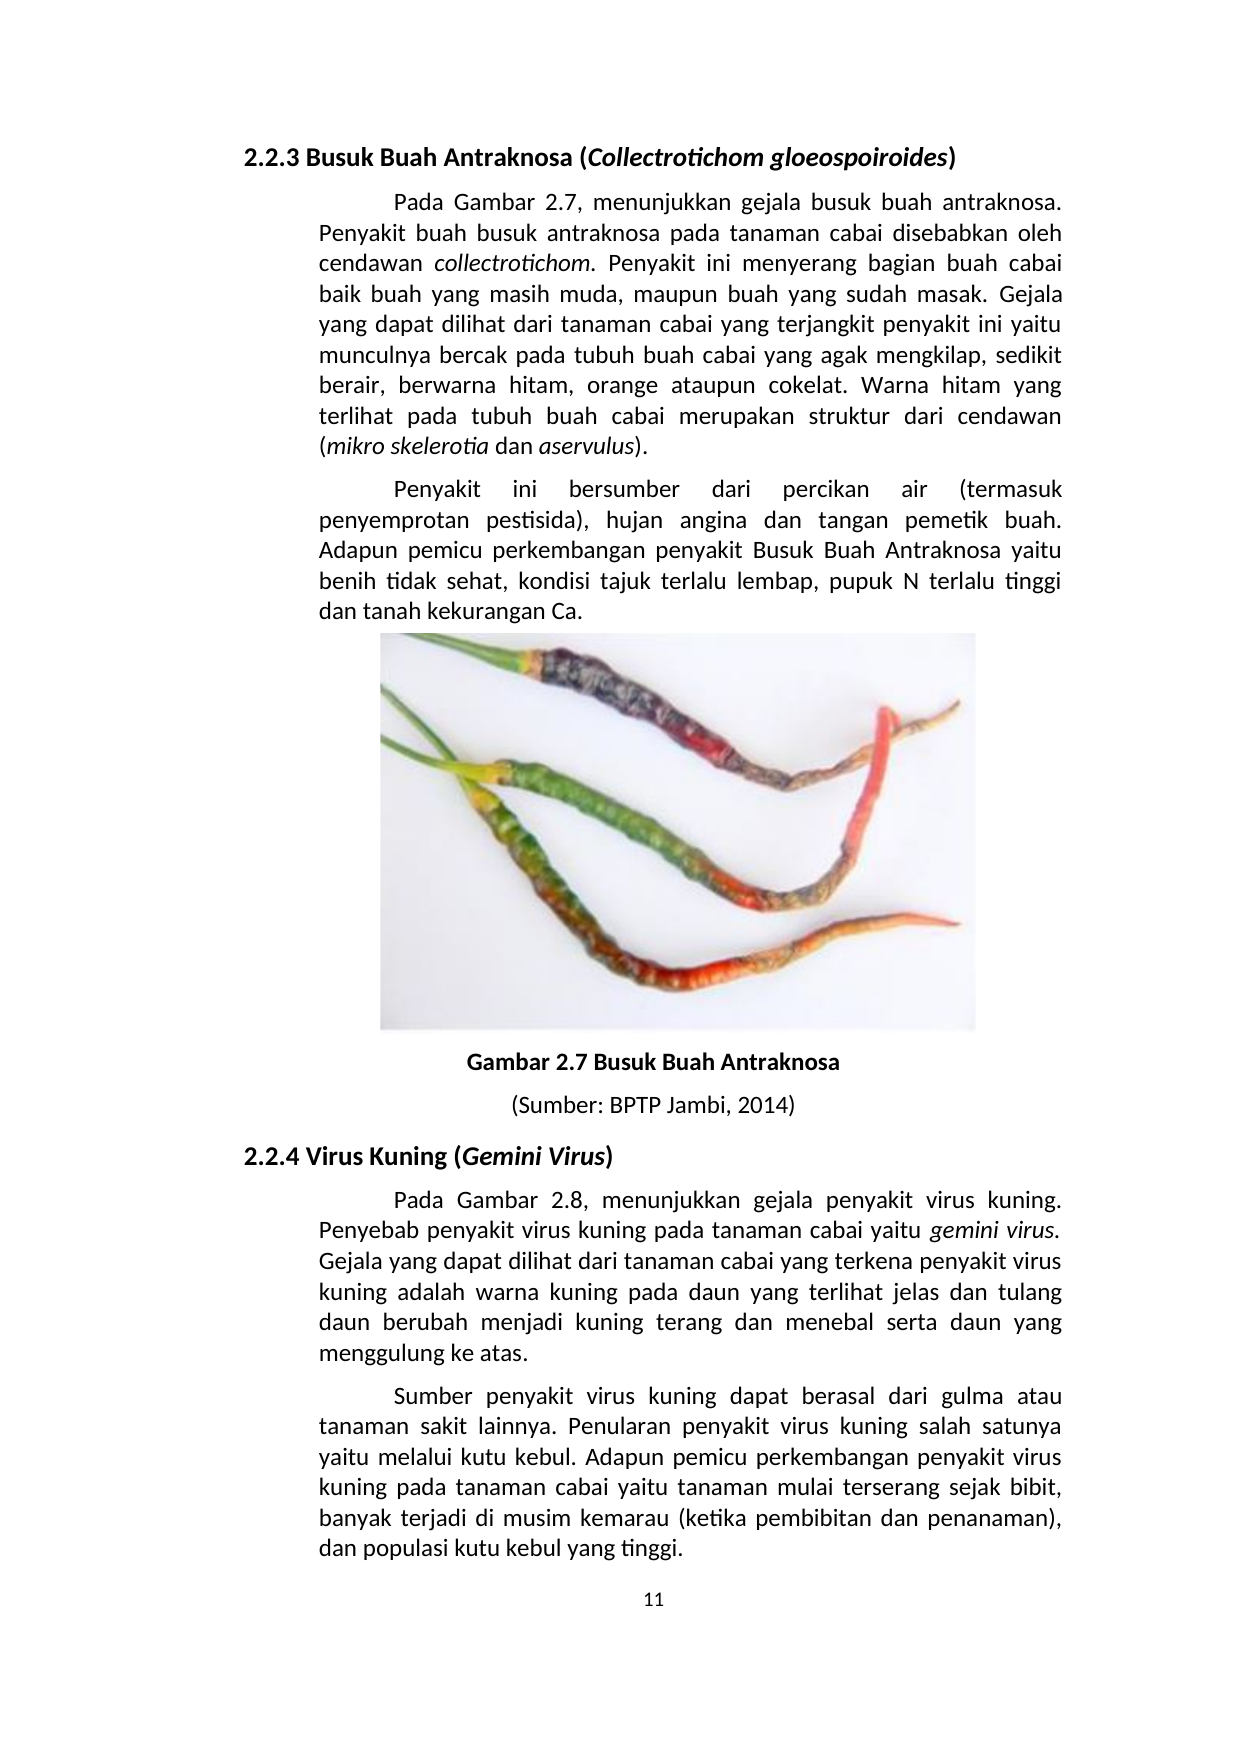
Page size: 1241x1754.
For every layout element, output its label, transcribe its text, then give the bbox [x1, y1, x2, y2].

picture [380, 633, 976, 1034]
text Penyakit ini bersumber dari percikan air (termasuk penyemprotan pestisida), hujan angina dan tangan pemetik buah. Adapun pemicu perkembangan penyakit Busuk Buah Antraknosa yaitu benih tidak sehat, kondisi tajuk terlalu lembap, pupuk N terlalu tinggi dan tanah kekurangan Ca. [319, 473, 1063, 626]
text (Sumber: BPTP Jambi, 2014) [244, 1089, 1063, 1120]
subtitle Busuk Buah Antraknosa (Collectrotichom gloeospoiroides) [244, 141, 1063, 174]
text Sumber penyakit virus kuning dapat berasal dari gulma atau tanaman sakit lainnya. Penularan penyakit virus kuning salah satunya yaitu melalui kutu kebul. Adapun pemicu perkembangan penyakit virus kuning pada tanaman cabai yaitu tanaman mulai terserang sejak bibit, banyak terjadi di musim kemarau (ketika pembibitan dan penanaman), dan populasi kutu kebul yang tinggi. [319, 1380, 1063, 1563]
subtitle Virus Kuning (Gemini Virus) [244, 1139, 1063, 1172]
